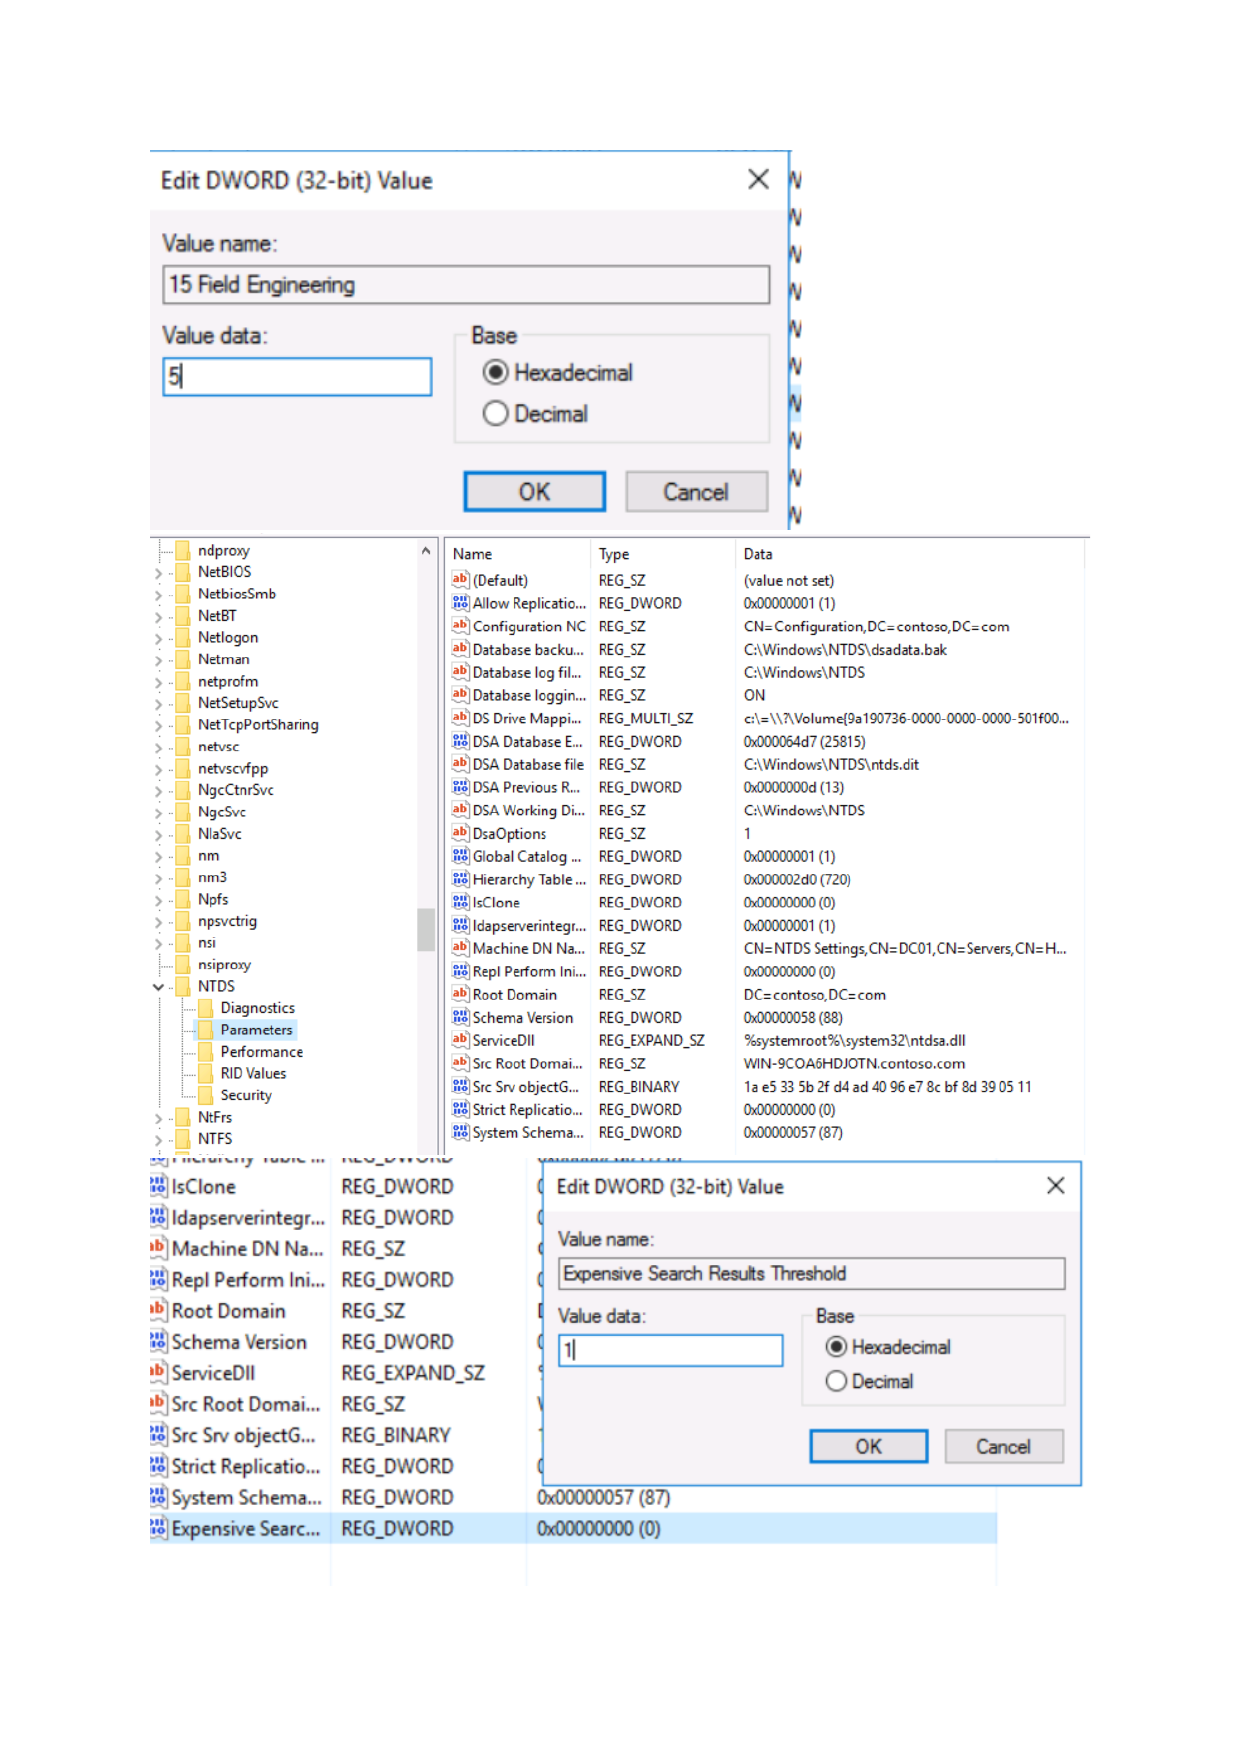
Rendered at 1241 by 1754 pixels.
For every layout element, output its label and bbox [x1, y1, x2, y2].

picture [150, 533, 1091, 1155]
picture [150, 150, 802, 530]
picture [150, 1158, 1091, 1586]
